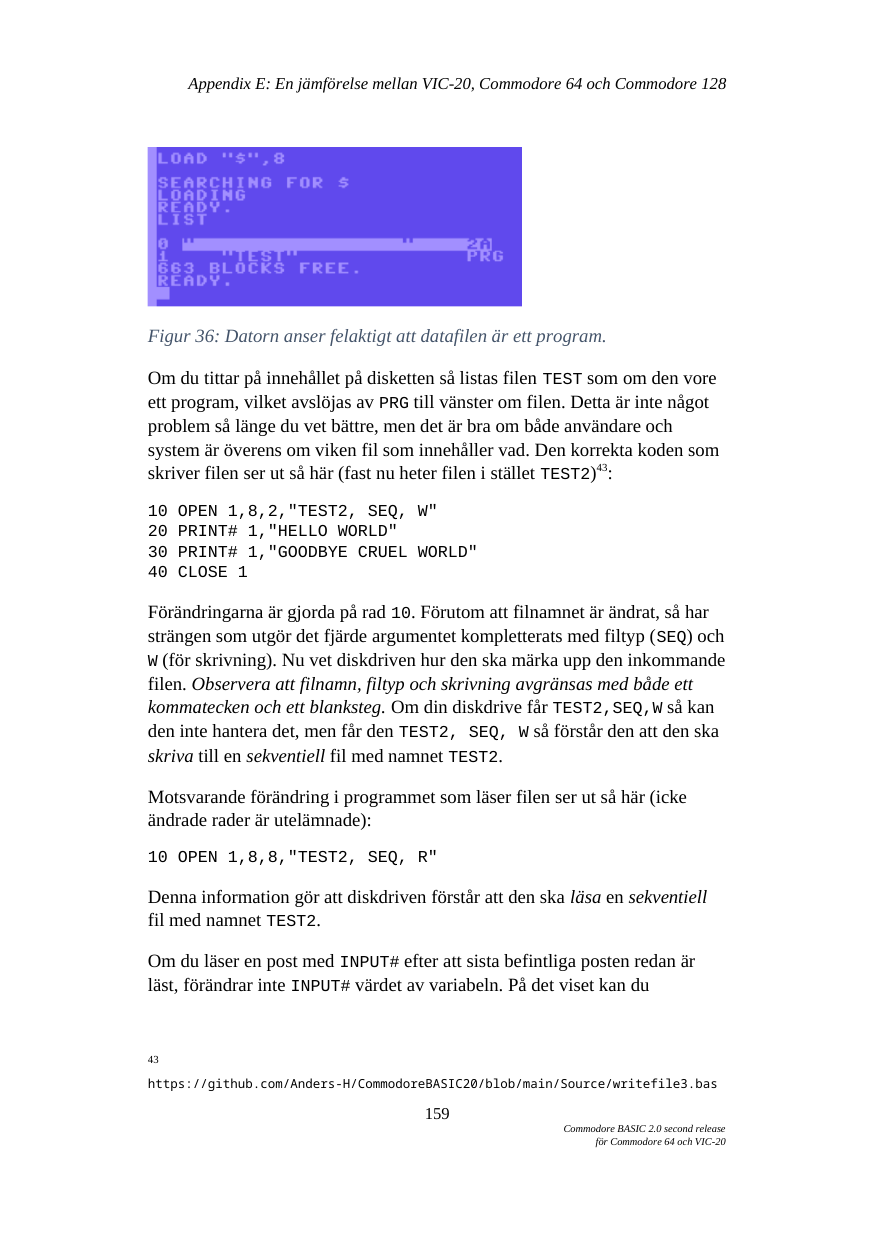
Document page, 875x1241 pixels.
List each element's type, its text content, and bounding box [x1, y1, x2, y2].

text Förändringarna är gjorda på rad 10. Förutom att filnamnet är ändrat, så har strängen som utgör det fjärde argumentet kompletterats med filtyp (SEQ) och W (för skrivning). Nu vet diskdriven hur den ska märka upp den inkommande filen. Observera att filnamn, filtyp och skrivning avgränsas med både ett kommatecken och ett blanksteg. Om din diskdrive får TEST2,SEQ,W så kan den inte hantera det, men får den TEST2, SEQ, W så förstår den att den ska skriva till en sekventiell fil med namnet TEST2. [148, 601, 726, 767]
text 10 OPEN 1,8,2,"TEST2, SEQ, W" 20 PRINT# 1,"HELLO WORLD" 30 PRINT# 1,"GOODBYE CRUEL WORLD" 40 CLOSE 1 [148, 503, 726, 582]
text Denna information gör att diskdriven förstår att den ska läsa en sekventiell fil med namnet TEST2. [148, 886, 726, 931]
text Om du tittar på innehållet på disketten så listas filen TEST som om den vore ett program, vilket avslöjas av PRG till vänster om filen. Detta är inte något problem så länge du vet bättre, men det är bra om både användare och system är överens om viken fil som innehåller vad. Den korrekta koden som skriver filen ser ut så här (fast nu heter filen i stället TEST2): [148, 367, 726, 484]
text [148, 950, 726, 996]
text Figur 36: Datorn anser felaktigt att datafilen är ett program. [148, 324, 726, 346]
text 10 OPEN 1,8,8,"TEST2, SEQ, R" [148, 849, 726, 867]
text Motsvarande förändring i programmet som läser filen ser ut så här (icke ändrade rader är utelämnade): [148, 786, 726, 830]
